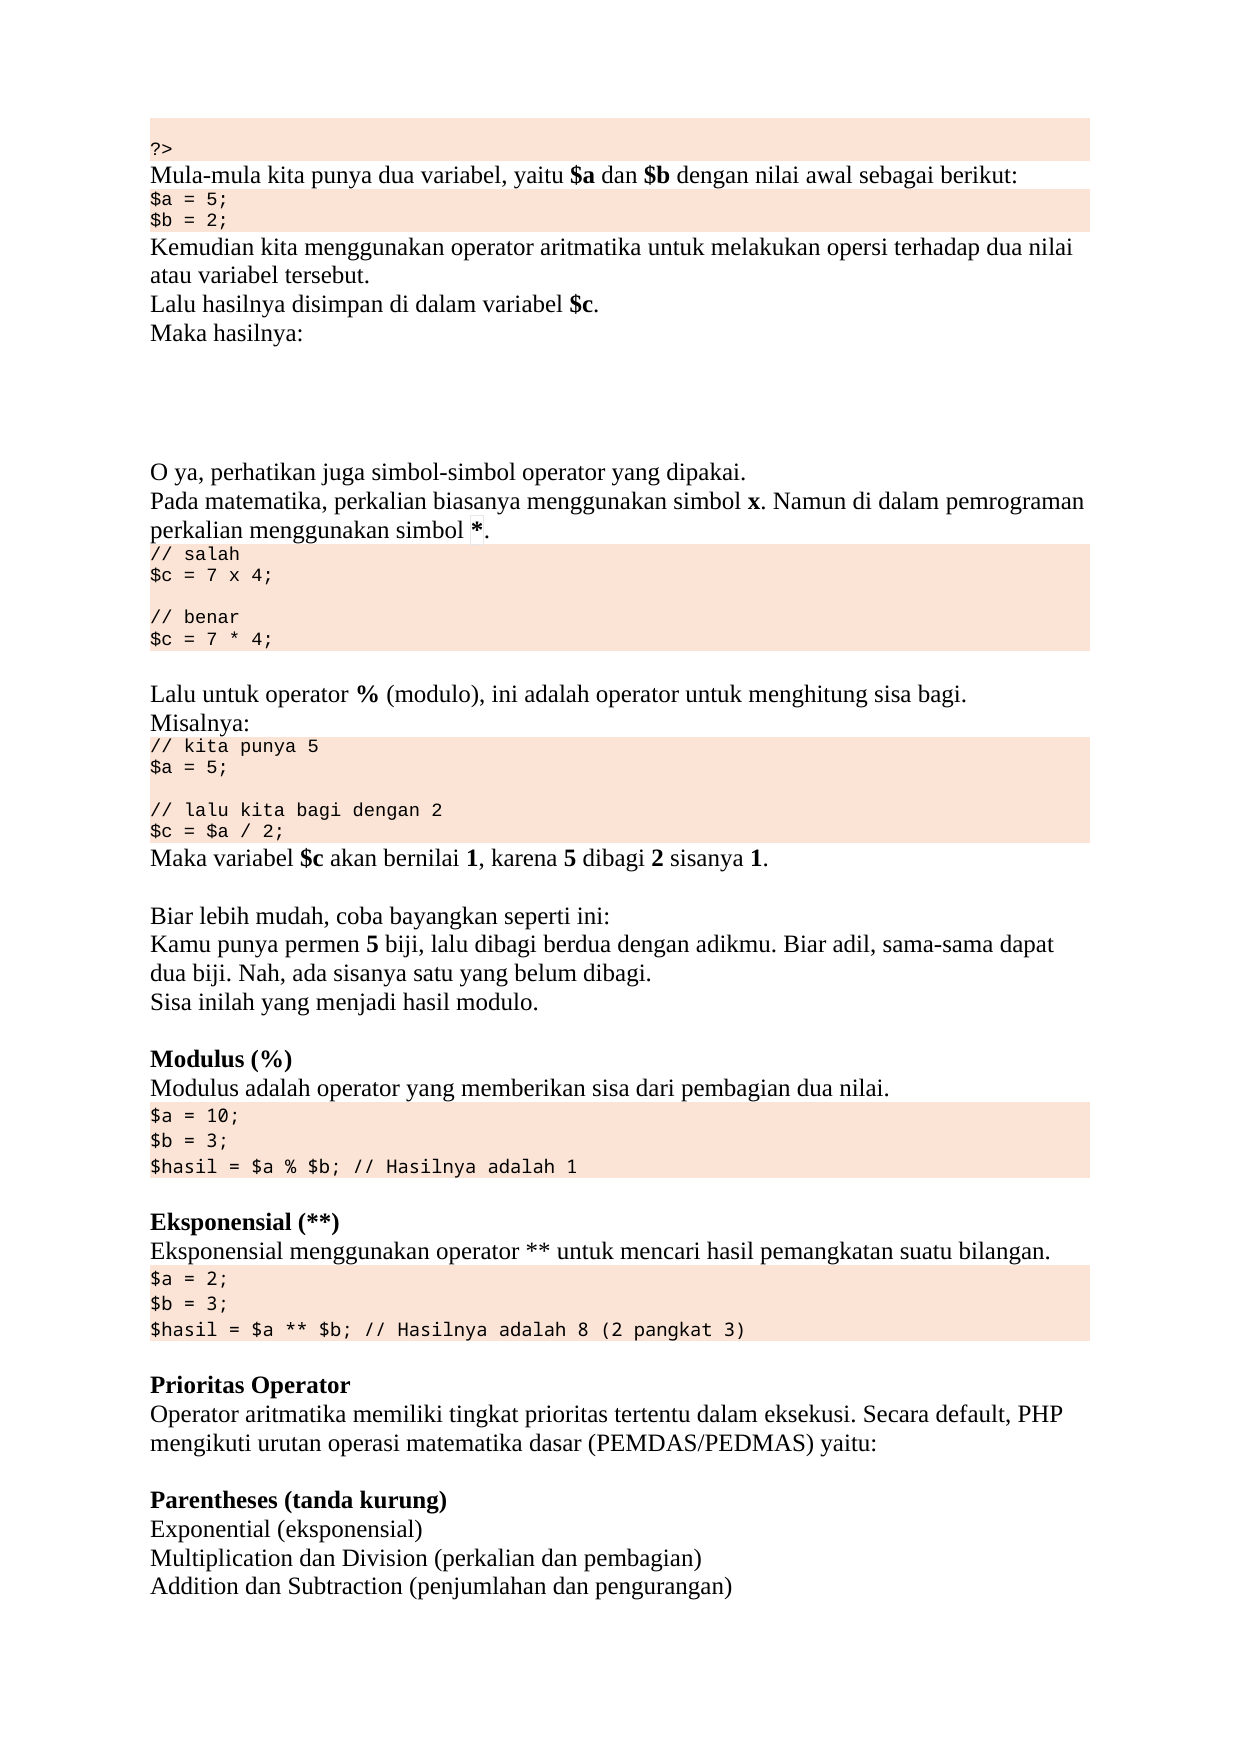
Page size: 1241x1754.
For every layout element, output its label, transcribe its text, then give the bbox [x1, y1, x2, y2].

text $a = 10; [150, 1102, 1090, 1127]
text // kita punya 5 [150, 737, 1090, 758]
text $c = 7 * 4; [150, 629, 1090, 651]
text Lalu untuk operator % (modulo), ini adalah operator untuk menghitung sisa bagi. [150, 679, 1090, 708]
text $c = $a / 2; [150, 822, 1090, 843]
text Addition dan Subtraction (penjumlahan dan pengurangan) [150, 1571, 1090, 1600]
text Lalu hasilnya disimpan di dalam variabel $c. [150, 289, 1090, 318]
text $b = 3; [150, 1290, 1090, 1316]
text Eksponensial (**) [150, 1207, 1090, 1236]
text $b = 2; [150, 211, 1090, 232]
text O ya, perhatikan juga simbol-simbol operator yang dipakai. [150, 457, 1090, 486]
text Modulus (%) [150, 1044, 1090, 1073]
text Kamu punya permen 5 biji, lalu dibagi berdua dengan adikmu. Biar adil, sama-sama dapat dua biji. Nah, ada sisanya satu yang belum dibagi. [150, 929, 1090, 987]
text $a = 5; [150, 189, 1090, 211]
text Maka variabel $c akan bernilai 1, karena 5 dibagi 2 sisanya 1. [150, 843, 1090, 872]
text Prioritas Operator [150, 1370, 1090, 1399]
text // salah [150, 544, 1090, 566]
text Maka hasilnya: [150, 318, 1090, 347]
text Biar lebih mudah, coba bayangkan seperti ini: [150, 901, 1090, 929]
text Exponential (eksponensial) [150, 1514, 1090, 1543]
text Parentheses (tanda kurung) [150, 1485, 1090, 1514]
text Modulus adalah operator yang memberikan sisa dari pembagian dua nilai. [150, 1073, 1090, 1102]
text Multiplication dan Division (perkalian dan pembagian) [150, 1543, 1090, 1571]
text Eksponensial menggunakan operator ** untuk mencari hasil pemangkatan suatu bilangan. [150, 1236, 1090, 1265]
text $c = 7 x 4; [150, 566, 1090, 587]
text Misalnya: [150, 708, 1090, 737]
text ?> [150, 139, 1090, 161]
text Operator aritmatika memiliki tingkat prioritas tertentu dalam eksekusi. Secara default, PHP mengikuti urutan operasi matematika dasar (PEMDAS/PEDMAS) yaitu: [150, 1399, 1090, 1456]
text // benar [150, 608, 1090, 629]
text $b = 3; [150, 1127, 1090, 1153]
text // lalu kita bagi dengan 2 [150, 801, 1090, 822]
text $a = 5; [150, 758, 1090, 779]
text Mula-mula kita punya dua variabel, yaitu $a dan $b dengan nilai awal sebagai berikut: [150, 161, 1090, 189]
text $hasil = $a % $b; // Hasilnya adalah 1 [150, 1153, 1090, 1178]
text $a = 2; [150, 1265, 1090, 1290]
text Pada matematika, perkalian biasanya menggunakan simbol x. Namun di dalam pemrograman perkalian menggunakan simbol *. [150, 486, 1090, 544]
text $hasil = $a ** $b; // Hasilnya adalah 8 (2 pangkat 3) [150, 1316, 1090, 1341]
text Kemudian kita menggunakan operator aritmatika untuk melakukan opersi terhadap dua nilai atau variabel tersebut. [150, 232, 1090, 289]
text Sisa inilah yang menjadi hasil modulo. [150, 987, 1090, 1016]
